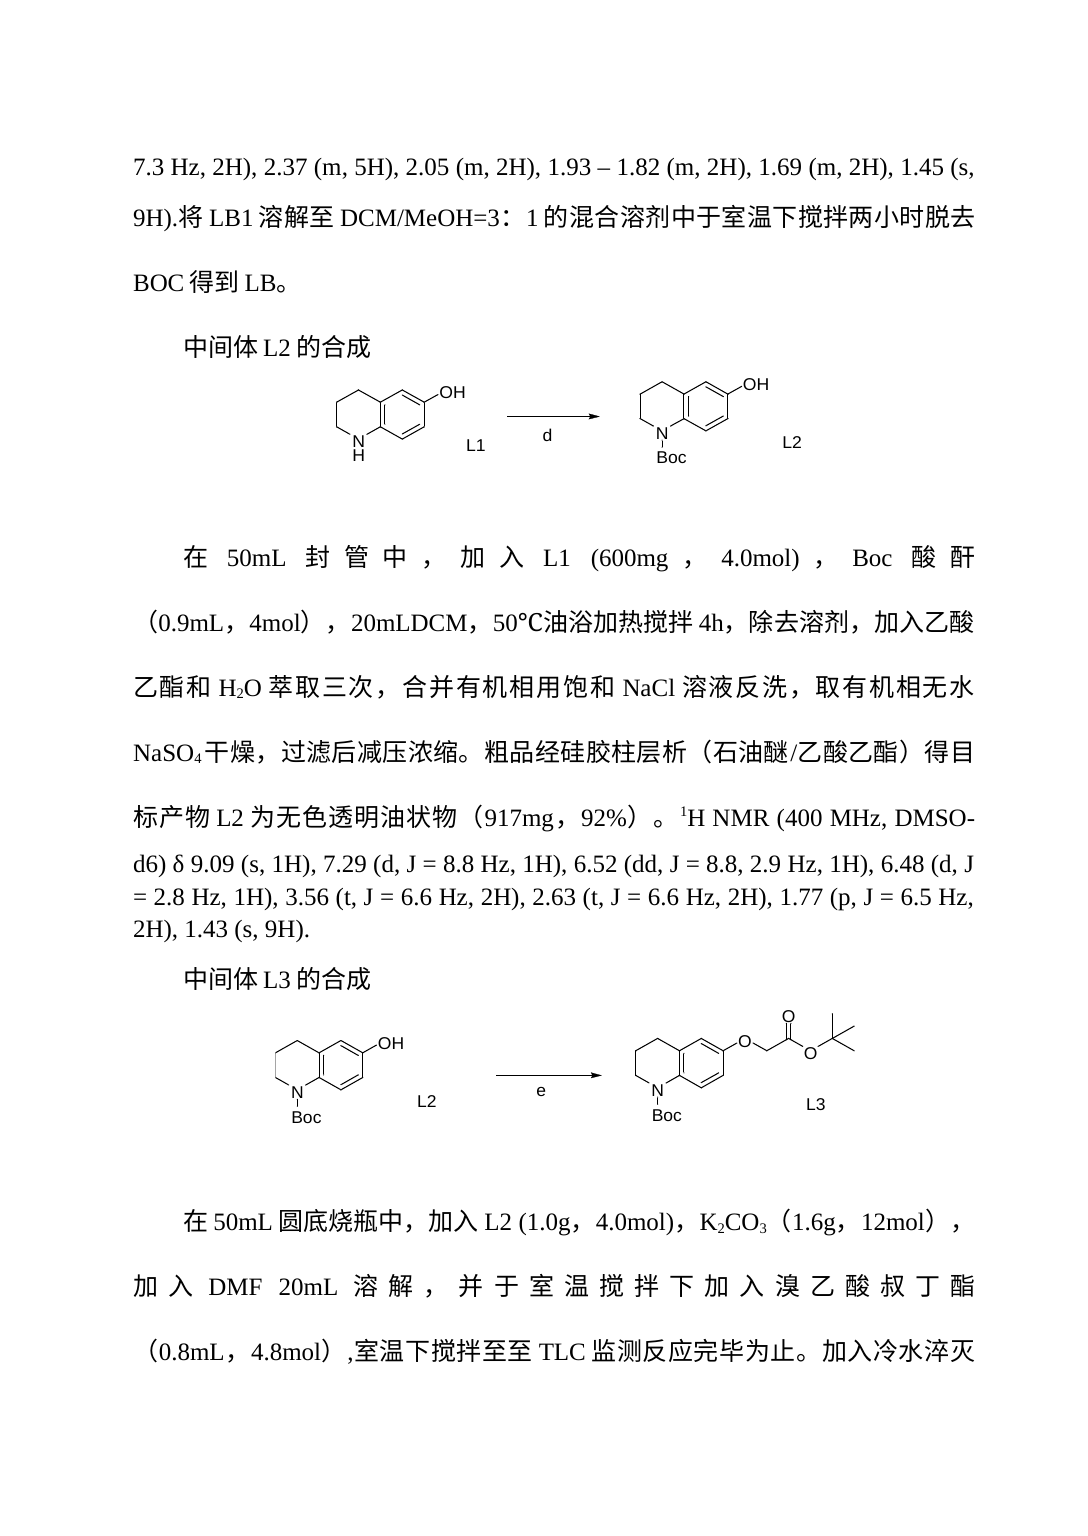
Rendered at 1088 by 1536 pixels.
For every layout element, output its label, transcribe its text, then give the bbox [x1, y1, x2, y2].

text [133, 1187, 975, 1382]
text 中间体L3的合成 [133, 945, 975, 1010]
text 在50mL封管中，加入L1 (600mg，4.0mol)，Boc酸酐（0.9mL，4mol），20mLDCM，50℃油浴加热搅拌4h，除去溶剂，加入乙酸乙酯和H2O萃取三次，合并有机相用饱和NaCl溶液反洗，取有机相无水NaSO4干燥，过滤后减压浓缩。粗品经硅胶柱层析（石油醚/乙酸乙酯）得目标产物L2为无色透明油状物（917mg，92%）。1H NMR (400 MHz, DMSO-d6) δ 9.09 (s, 1H), 7.29 (d, J = 8.8 Hz, 1H), 6.52 (dd, J = 8.8, 2.9 Hz, 1H), 6.48 (d, J = 2.8 Hz, 1H), 3.56 (t, J = 6.6 Hz, 2H), 2.63 (t, J = 6.6 Hz, 2H), 1.77 (p, J = 6.5 Hz, 2H), 1.43 (s, 9H). [133, 523, 975, 945]
text 中间体L2的合成 [133, 313, 975, 378]
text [133, 150, 975, 313]
